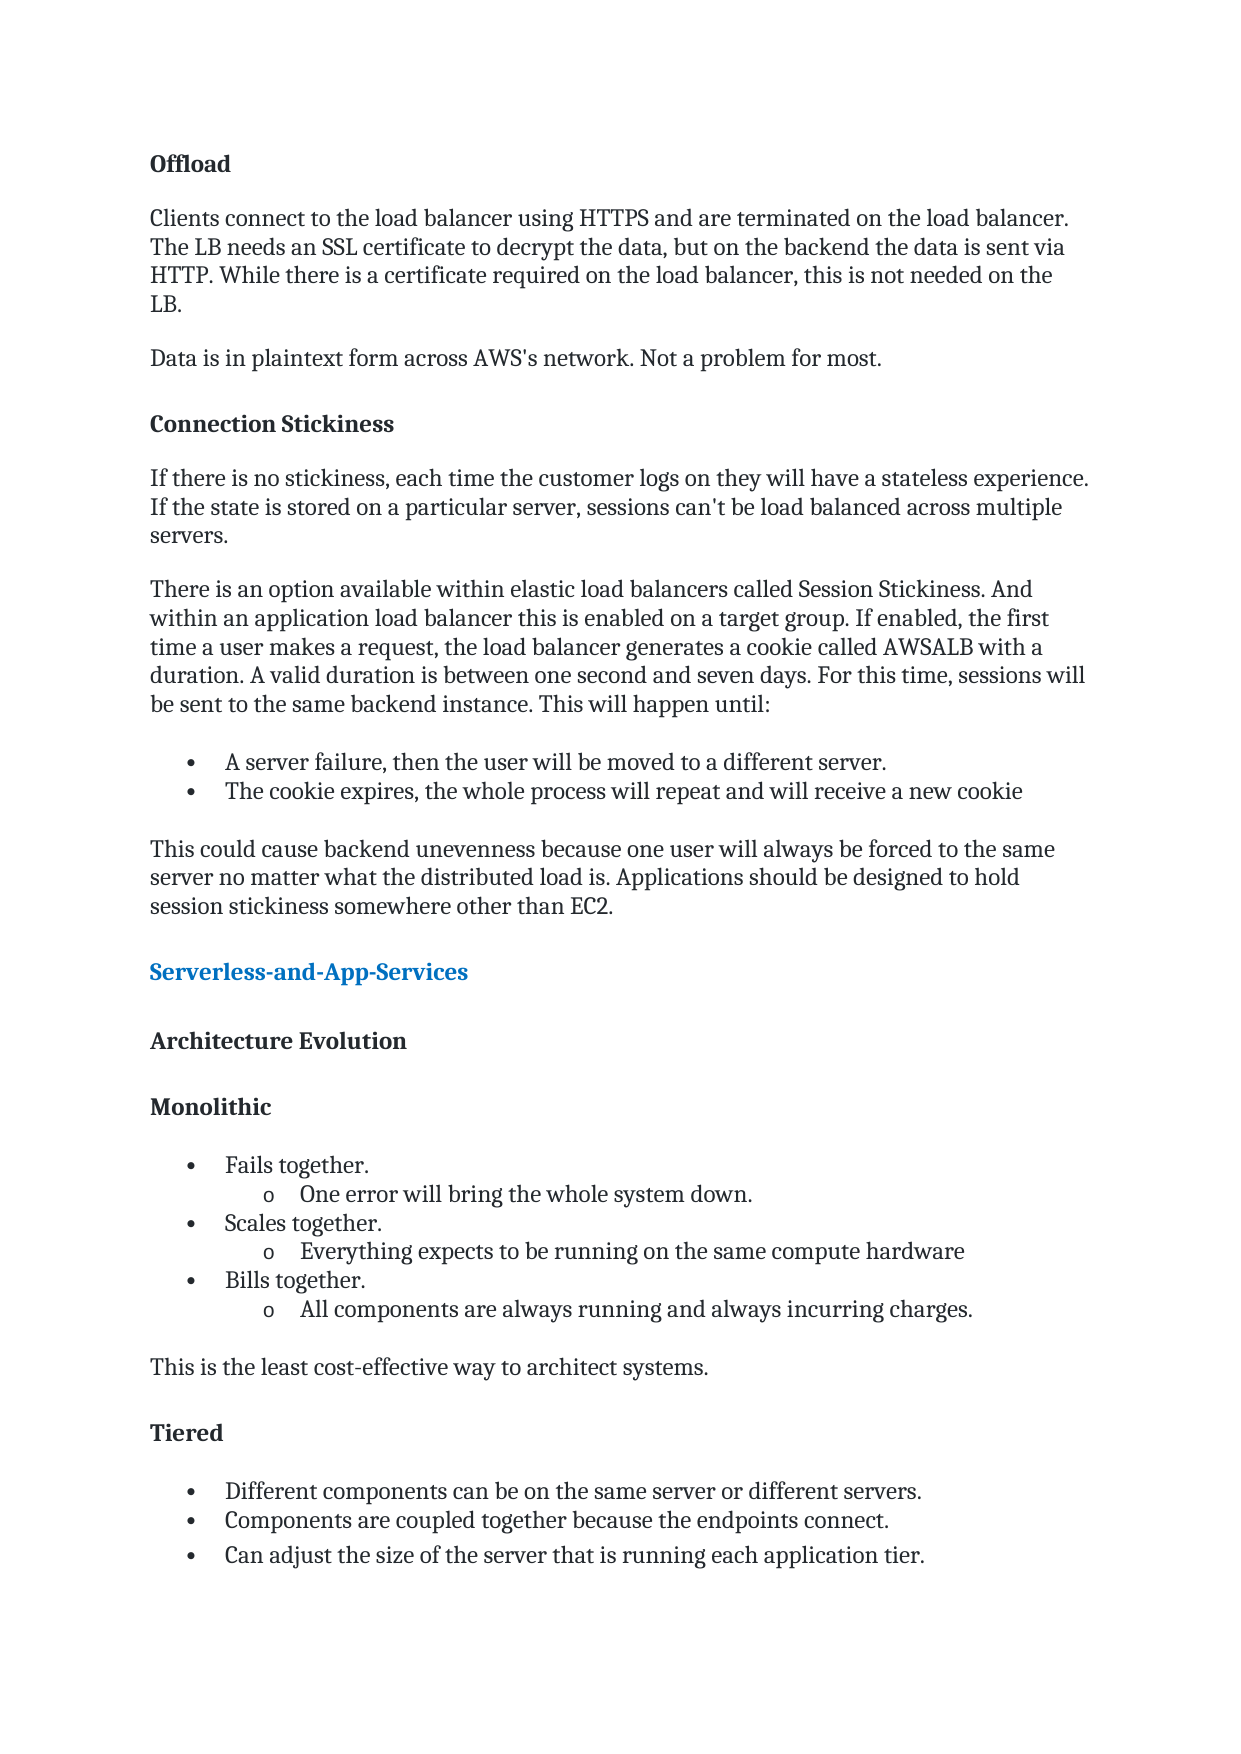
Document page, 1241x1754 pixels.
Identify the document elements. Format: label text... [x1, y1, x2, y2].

list Everything expects to be running on the same compute hardware [262, 1237, 1090, 1266]
list One error will bring the whole system down. [262, 1180, 1090, 1208]
text Clients connect to the load balancer using HTTPS and are terminated on the load balancer. The LB needs an SSL certificate to decrypt the data, but on the backend the data is sent via HTTP. While there is a certificate required on the load balancer, this is not needed on the LB. [150, 204, 1090, 319]
text Data is in plaintext form across AWS's network. Not a problem for most. [150, 344, 1090, 372]
list Can adjust the size of the server that is running each application tier. [187, 1541, 1090, 1569]
subtitle Architecture Evolution [150, 1027, 1090, 1056]
text If there is no stickiness, each time the customer logs on they will have a stateless experience. If the state is stored on a particular server, sessions can't be load balanced across multiple servers. [150, 464, 1090, 550]
list All components are always running and always incurring charges. [262, 1295, 1090, 1323]
text There is an option available within elastic load balancers called Session Stickiness. And within an application load balancer this is enabled on a target group. If enabled, the first time a user makes a request, the load balancer generates a cookie called AWSALB with a duration. A valid duration is between one second and seven days. For this time, sessions will be sent to the same backend instance. This will happen until: [150, 575, 1090, 719]
subtitle Offload [150, 150, 1090, 179]
list Components are coupled together because the endpoints connect. [187, 1506, 1090, 1534]
text This could cause backend unevenness because one user will always be forced to the same server no matter what the distributed load is. Applications should be designed to hold session stickiness somewhere other than EC2. [150, 834, 1090, 921]
list Different components can be on the same server or different servers. [187, 1477, 1090, 1506]
list Fails together. [187, 1151, 1090, 1180]
list Bills together. [187, 1266, 1090, 1295]
text This is the least cost-effective way to architect systems. [150, 1353, 1090, 1381]
list Scales together. [187, 1208, 1090, 1237]
subtitle Serverless-and-App-Services [150, 958, 1090, 987]
subtitle Monolithic [150, 1093, 1090, 1122]
subtitle Connection Stickiness [150, 410, 1090, 439]
subtitle Tiered [150, 1419, 1090, 1448]
list The cookie expires, the whole process will repeat and will receive a new cookie [187, 777, 1090, 805]
list A server failure, then the user will be moved to a different server. [187, 748, 1090, 777]
